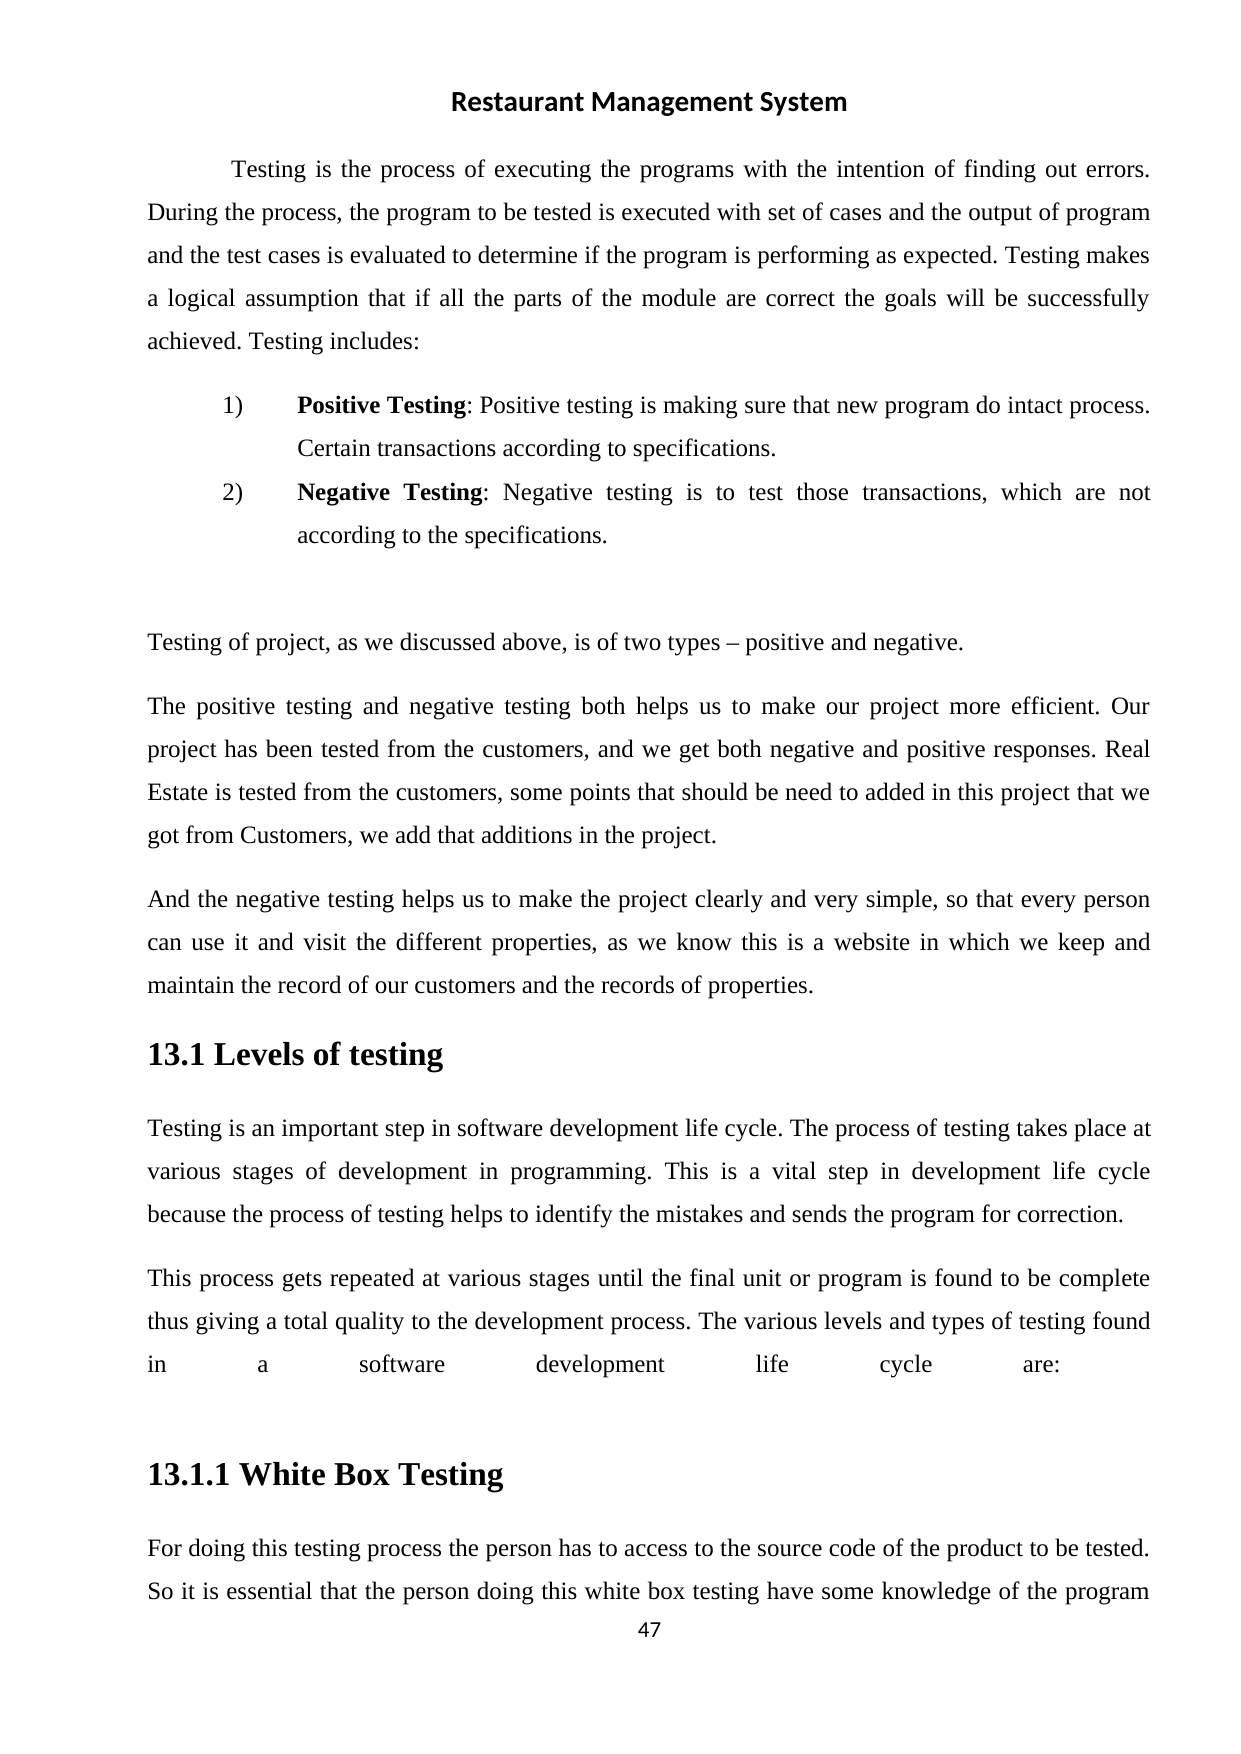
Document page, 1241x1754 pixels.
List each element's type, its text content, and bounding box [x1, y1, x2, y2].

list Positive Testing: Positive testing is making sure that new program do intact process. Certain transactions according to specifications. [222, 390, 1152, 462]
text And the negative testing helps us to make the project clearly and very simple, so that every person can use it and visit the different properties, as we know this is a website in which we keep and maintain the record of our customers and the records of properties. [147, 884, 1152, 999]
text The positive testing and negative testing both helps us to make our project more efficient. Our project has been tested from the customers, and we get both negative and positive responses. Real Estate is tested from the customers, some points that should be need to added in this project that we got from Customers, we add that additions in the project. [147, 691, 1152, 849]
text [147, 1533, 1152, 1605]
text 13.1 Levels of testing [147, 1034, 1152, 1073]
list Negative Testing: Negative testing is to test those transactions, which are not according to the specifications. [222, 477, 1152, 548]
text Testing is the process of executing the programs with the intention of finding out errors. During the process, the program to be tested is executed with set of cases and the output of program and the test cases is evaluated to determine if the program is performing as expected. Testing makes a logical assumption that if all the parts of the module are correct the goals will be successfully achieved. Testing includes: [147, 154, 1152, 355]
text This process gets repeated at various stages until the final unit or program is found to be complete thus giving a total quality to the development process. The various levels and types of testing found in a software development life cycle are: [147, 1263, 1152, 1420]
text Testing of project, as we discussed above, is of two types – positive and negative. [147, 627, 1152, 656]
text 13.1.1 White Box Testing [147, 1455, 1152, 1493]
text Testing is an important step in software development life cycle. The process of testing takes place at various stages of development in programming. This is a vital step in development life cycle because the process of testing helps to identify the mistakes and sends the program for correction. [147, 1113, 1152, 1228]
